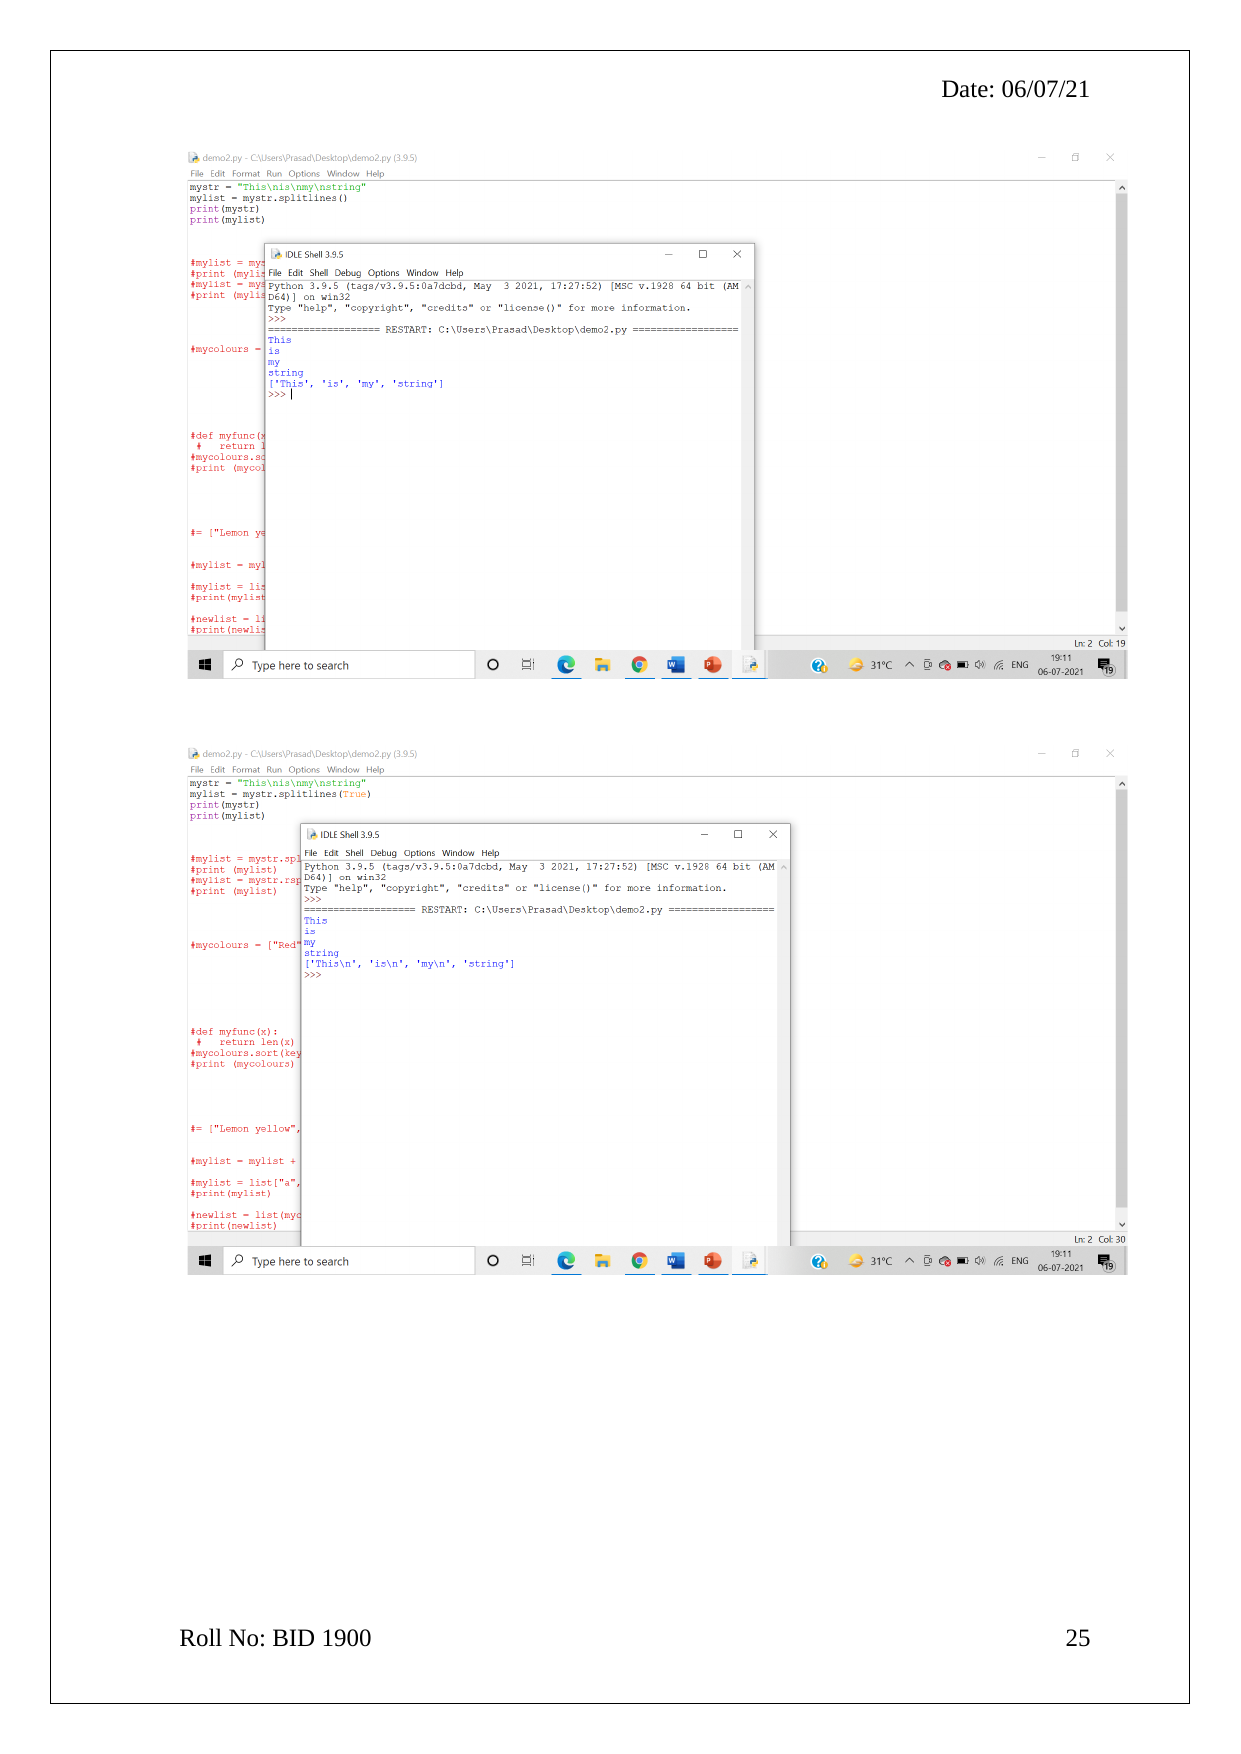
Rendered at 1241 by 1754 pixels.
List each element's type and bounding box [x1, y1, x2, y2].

picture [187, 745, 1128, 1275]
picture [187, 150, 1128, 679]
